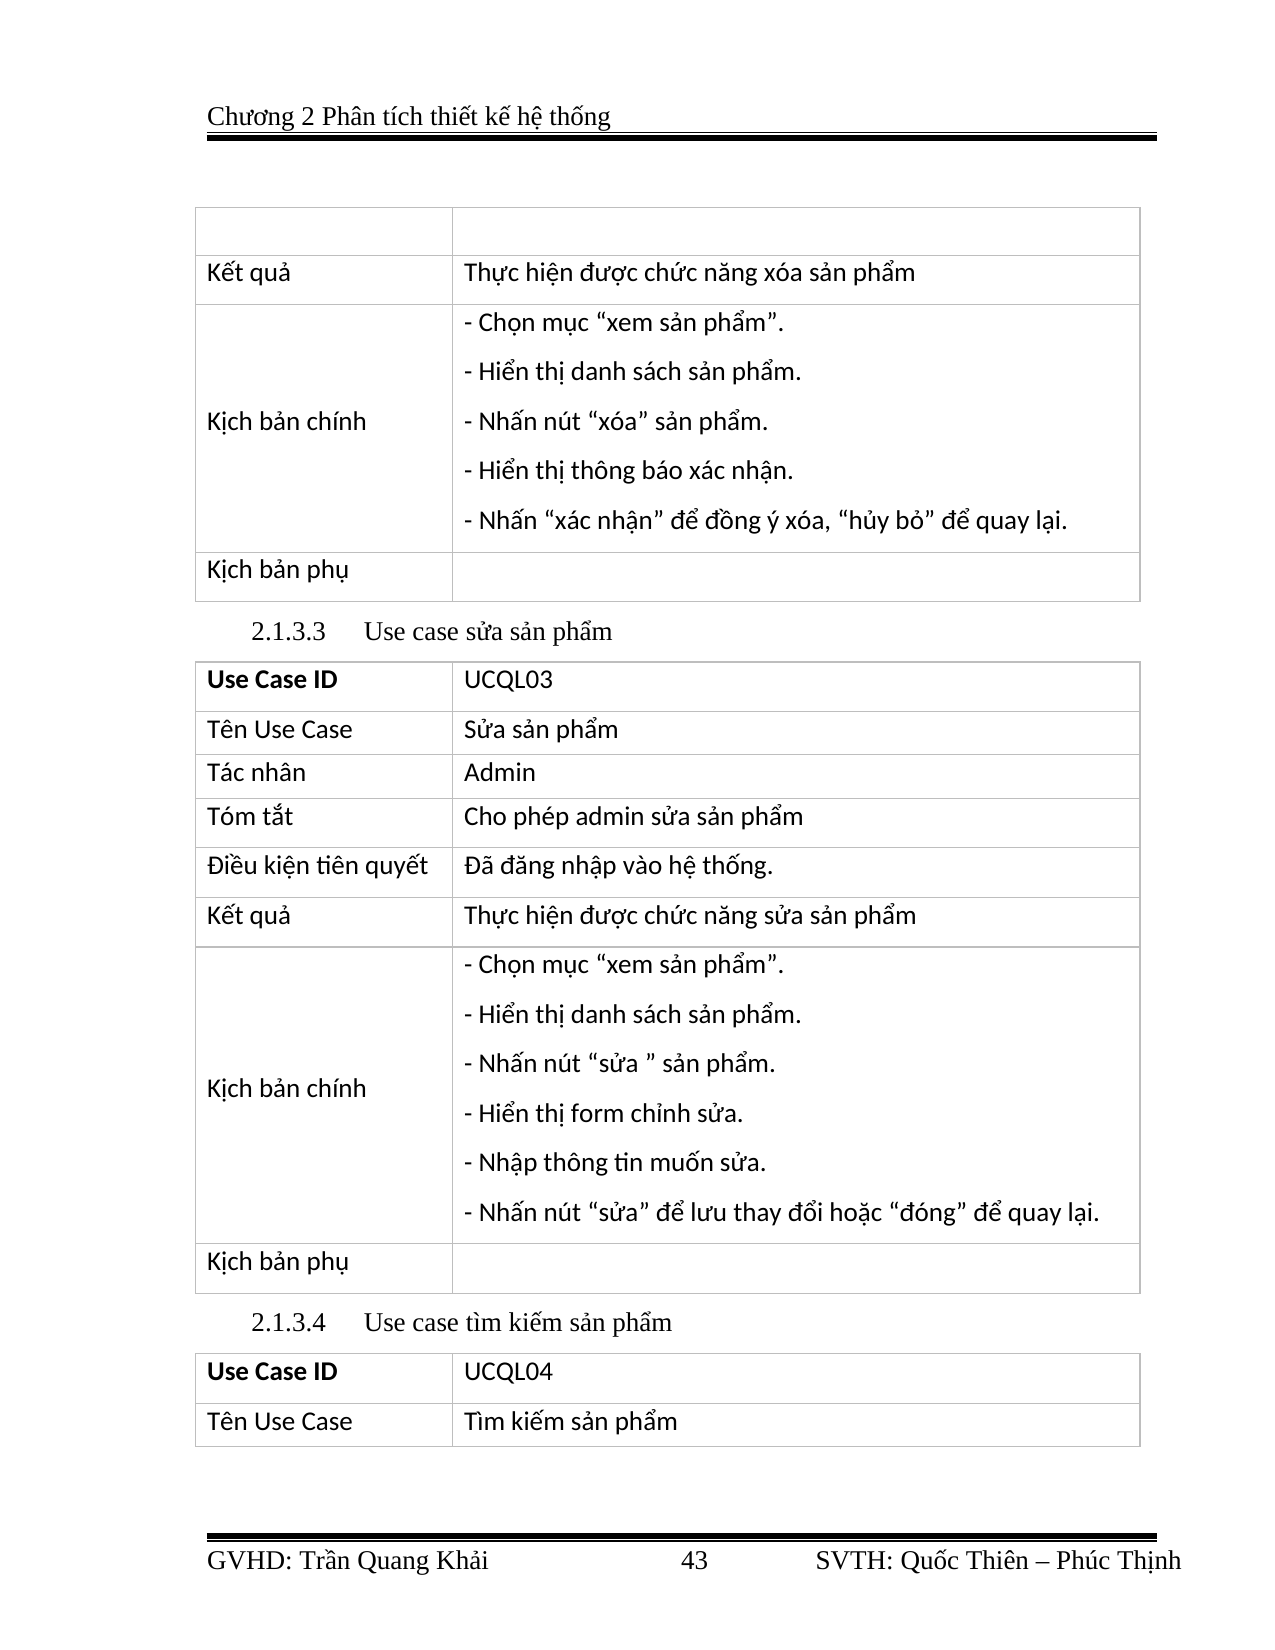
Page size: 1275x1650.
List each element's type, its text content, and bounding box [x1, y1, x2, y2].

table_cell [453, 1244, 1139, 1293]
table_cell Đã đăng nhập vào hệ thống. [453, 848, 1139, 897]
table_cell Kịch bản chính [196, 948, 452, 1243]
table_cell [196, 208, 452, 254]
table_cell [453, 208, 1139, 254]
table_header UCQL03 [453, 663, 1139, 711]
table_cell Admin [453, 755, 1139, 798]
table_cell - Chọn mục “xem sản phẩm”. - Hiển thị danh sách sản phẩm. - Nhấn nút “sửa ” sản phẩm. - Hiển thị form chỉnh sửa. - Nhập thông tin muốn sửa. - Nhấn nút “sửa” để lưu thay đổi hoặc “đóng” để quay lại. [453, 948, 1139, 1243]
table_cell Kết quả [196, 898, 452, 946]
table_cell Tác nhân [196, 755, 452, 798]
table_cell [453, 553, 1139, 601]
table_cell Kịch bản phụ [196, 1244, 452, 1293]
table_cell Điều kiện tiên quyết [196, 848, 452, 897]
table_cell Tìm kiếm sản phẩm [453, 1404, 1139, 1446]
table_cell Thực hiện được chức năng sửa sản phẩm [453, 898, 1139, 946]
table_cell Thực hiện được chức năng xóa sản phẩm [453, 256, 1139, 304]
table_cell Kịch bản phụ [196, 553, 452, 601]
table_cell Kịch bản chính [196, 305, 452, 552]
list Use case sửa sản phẩm [234, 615, 1157, 646]
list Use case tìm kiếm sản phẩm [234, 1306, 1157, 1338]
table_cell Tên Use Case [196, 1404, 452, 1446]
table_cell Sửa sản phẩm [453, 712, 1139, 754]
table_header Use Case ID [196, 663, 452, 711]
table_cell Tên Use Case [196, 712, 452, 754]
table_cell Kết quả [196, 256, 452, 304]
table_cell Tóm tắt [196, 799, 452, 847]
table_cell - Chọn mục “xem sản phẩm”. - Hiển thị danh sách sản phẩm. - Nhấn nút “xóa” sản phẩm. - Hiển thị thông báo xác nhận. - Nhấn “xác nhận” để đồng ý xóa, “hủy bỏ” để quay lại. [453, 305, 1139, 552]
table_header UCQL04 [453, 1354, 1139, 1403]
table_header Use Case ID [196, 1354, 452, 1403]
table_cell Cho phép admin sửa sản phẩm [453, 799, 1139, 847]
